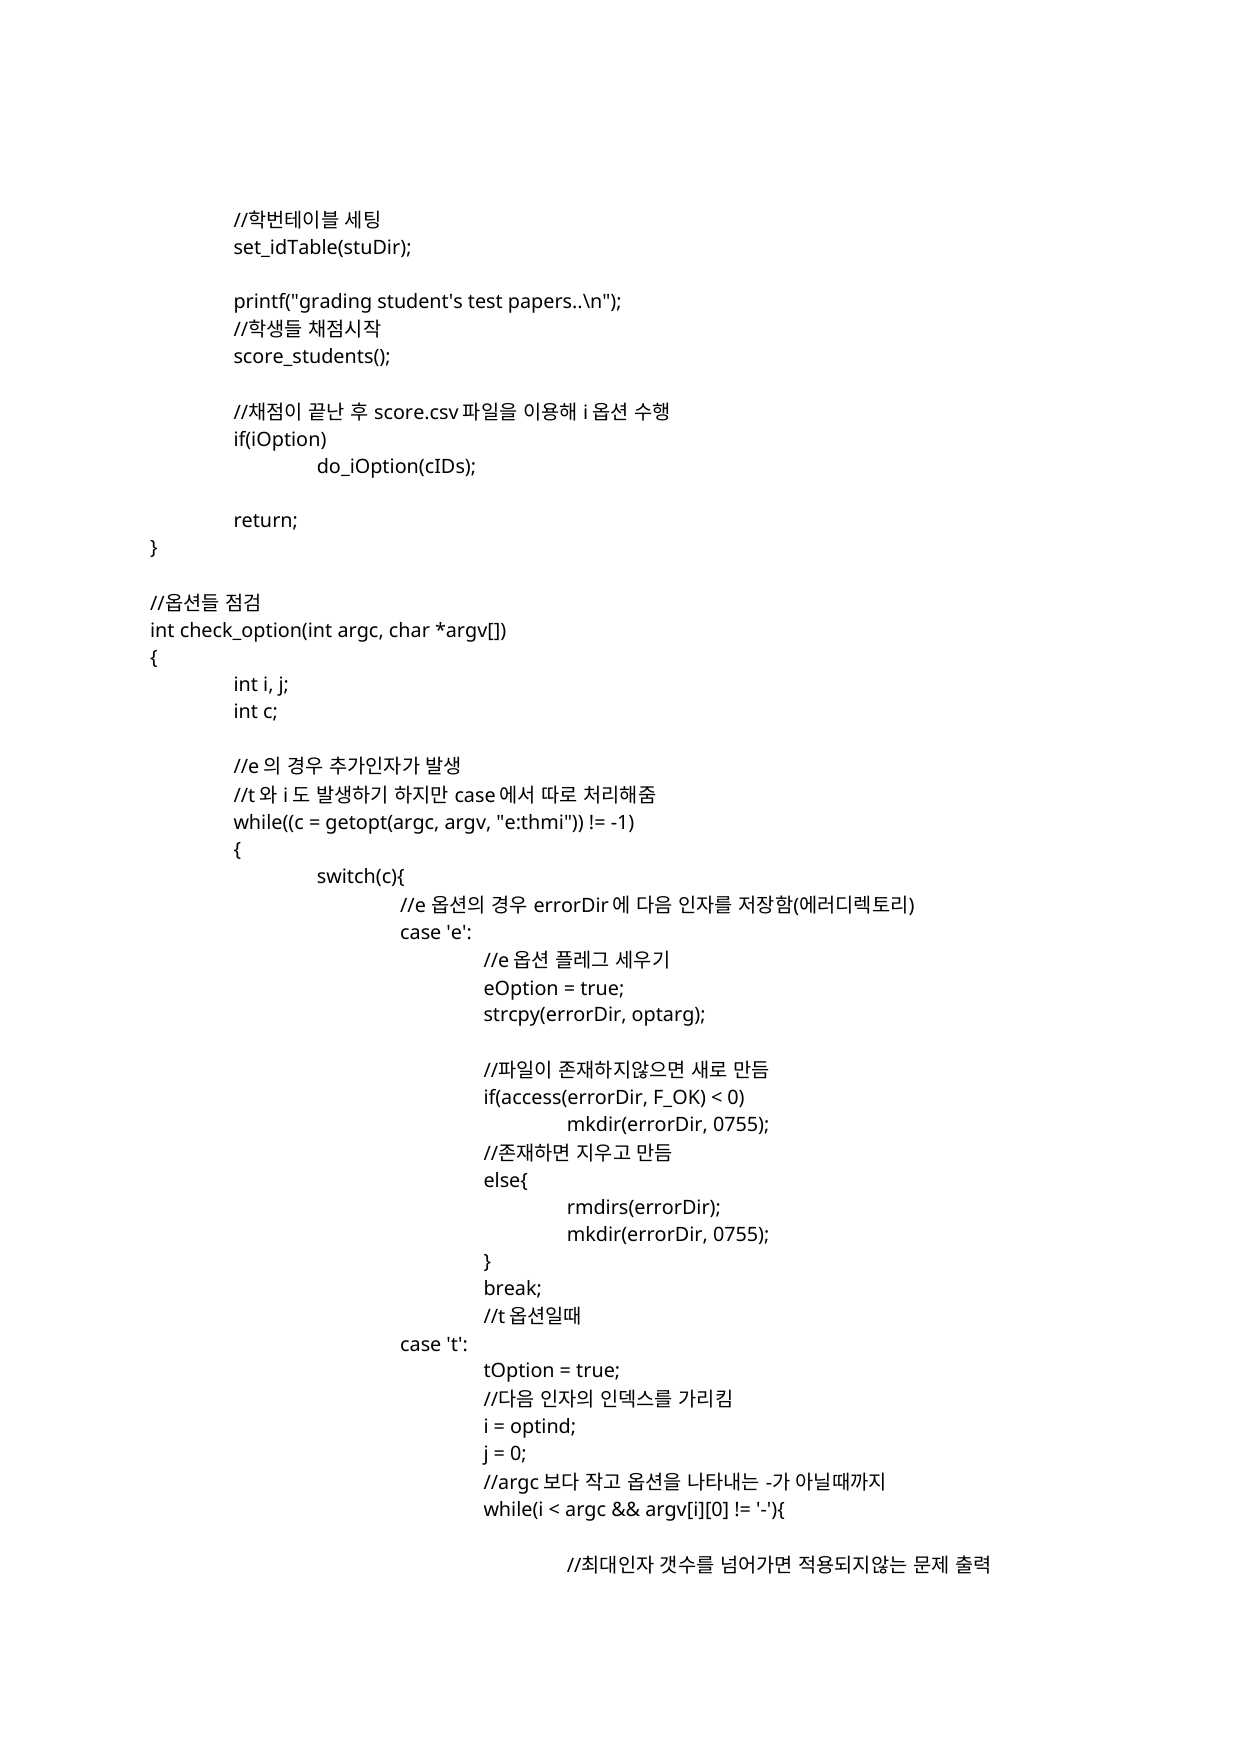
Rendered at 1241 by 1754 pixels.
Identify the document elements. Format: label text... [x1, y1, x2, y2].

text strcpy(errorDir, optarg); [150, 1001, 1090, 1028]
text while(i < argc && argv[i][0] != '-'){ [150, 1495, 1090, 1522]
text eOption = true; [150, 974, 1090, 1001]
text set_idTable(stuDir); [150, 233, 1090, 260]
text //argc보다 작고 옵션을 나타내는 -가 아닐때까지 [150, 1466, 1090, 1495]
text //최대인자 갯수를 넘어가면 적용되지않는 문제 출력 [150, 1549, 1090, 1578]
text //다음 인자의 인덱스를 가리킴 [150, 1384, 1090, 1412]
text printf("grading student's test papers..\n"); [150, 287, 1090, 314]
text if(access(errorDir, F_OK) < 0) [150, 1083, 1090, 1110]
text //옵션들 점검 [150, 587, 1090, 616]
text j = 0; [150, 1439, 1090, 1466]
text case 'e': [150, 918, 1090, 945]
text int check_option(int argc, char *argv[]) [150, 616, 1090, 643]
text score_students(); [150, 343, 1090, 369]
text rmdirs(errorDir); [150, 1193, 1090, 1220]
text //e의 경우 추가인자가 발생 [150, 751, 1090, 779]
text //채점이 끝난 후 score.csv파일을 이용해 i옵션 수행 [150, 397, 1090, 425]
text return; [150, 506, 1090, 533]
text if(iOption) [150, 425, 1090, 452]
text tOption = true; [150, 1357, 1090, 1384]
text //학생들 채점시작 [150, 314, 1090, 343]
text } [150, 1247, 1090, 1274]
text switch(c){ [150, 862, 1090, 889]
text mkdir(errorDir, 0755); [150, 1220, 1090, 1247]
text //학번테이블 세팅 [150, 204, 1090, 233]
text break; [150, 1274, 1090, 1301]
text { [150, 643, 1090, 670]
text } [150, 533, 1090, 560]
text //존재하면 지우고 만듬 [150, 1137, 1090, 1166]
text mkdir(errorDir, 0755); [150, 1110, 1090, 1137]
text while((c = getopt(argc, argv, "e:thmi")) != -1) [150, 808, 1090, 835]
text //t와 i도 발생하기 하지만 case에서 따로 처리해줌 [150, 779, 1090, 808]
text { [150, 835, 1090, 862]
text do_iOption(cIDs); [150, 452, 1090, 479]
text //e옵션 플레그 세우기 [150, 945, 1090, 974]
text //t옵션일때 [150, 1301, 1090, 1330]
text else{ [150, 1166, 1090, 1193]
text int c; [150, 697, 1090, 724]
text i = optind; [150, 1412, 1090, 1439]
text case 't': [150, 1330, 1090, 1357]
text //파일이 존재하지않으면 새로 만듬 [150, 1055, 1090, 1083]
text //e 옵션의 경우 errorDir에 다음 인자를 저장함(에러디렉토리) [150, 889, 1090, 918]
text int i, j; [150, 670, 1090, 697]
